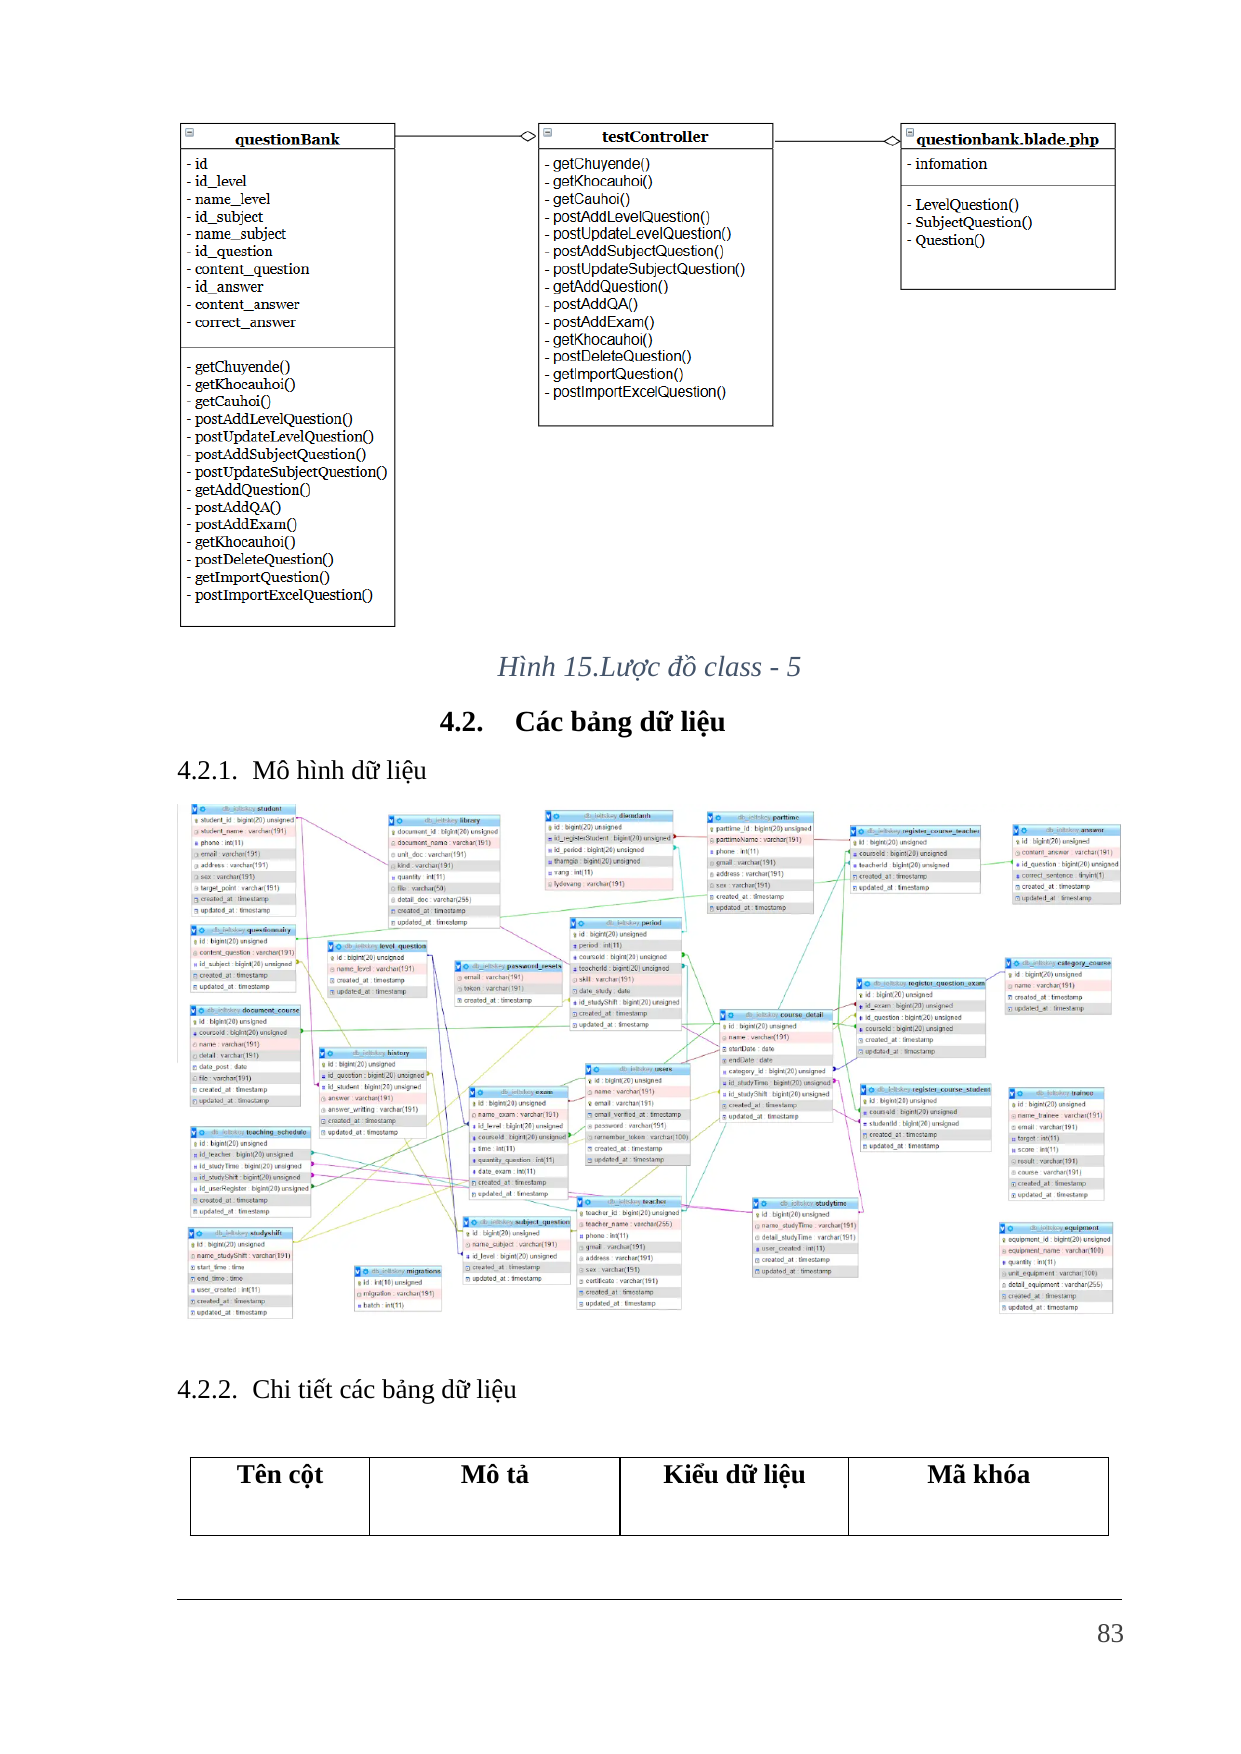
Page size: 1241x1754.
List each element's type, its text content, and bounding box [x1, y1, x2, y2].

text Hình 15.Lược đồ class - 5 [177, 649, 1122, 683]
table_header Tên cột [191, 1458, 369, 1534]
table_header Mã khóa [849, 1458, 1108, 1534]
picture [177, 118, 1122, 631]
table_header Kiểu dữ liệu [621, 1458, 848, 1534]
subtitle Các bảng dữ liệu [439, 704, 1122, 737]
list Mô hình dữ liệu [177, 754, 1122, 785]
list Chi tiết các bảng dữ liệu [177, 1373, 1122, 1404]
picture [177, 804, 1122, 1321]
table_header Mô tả [370, 1458, 619, 1534]
